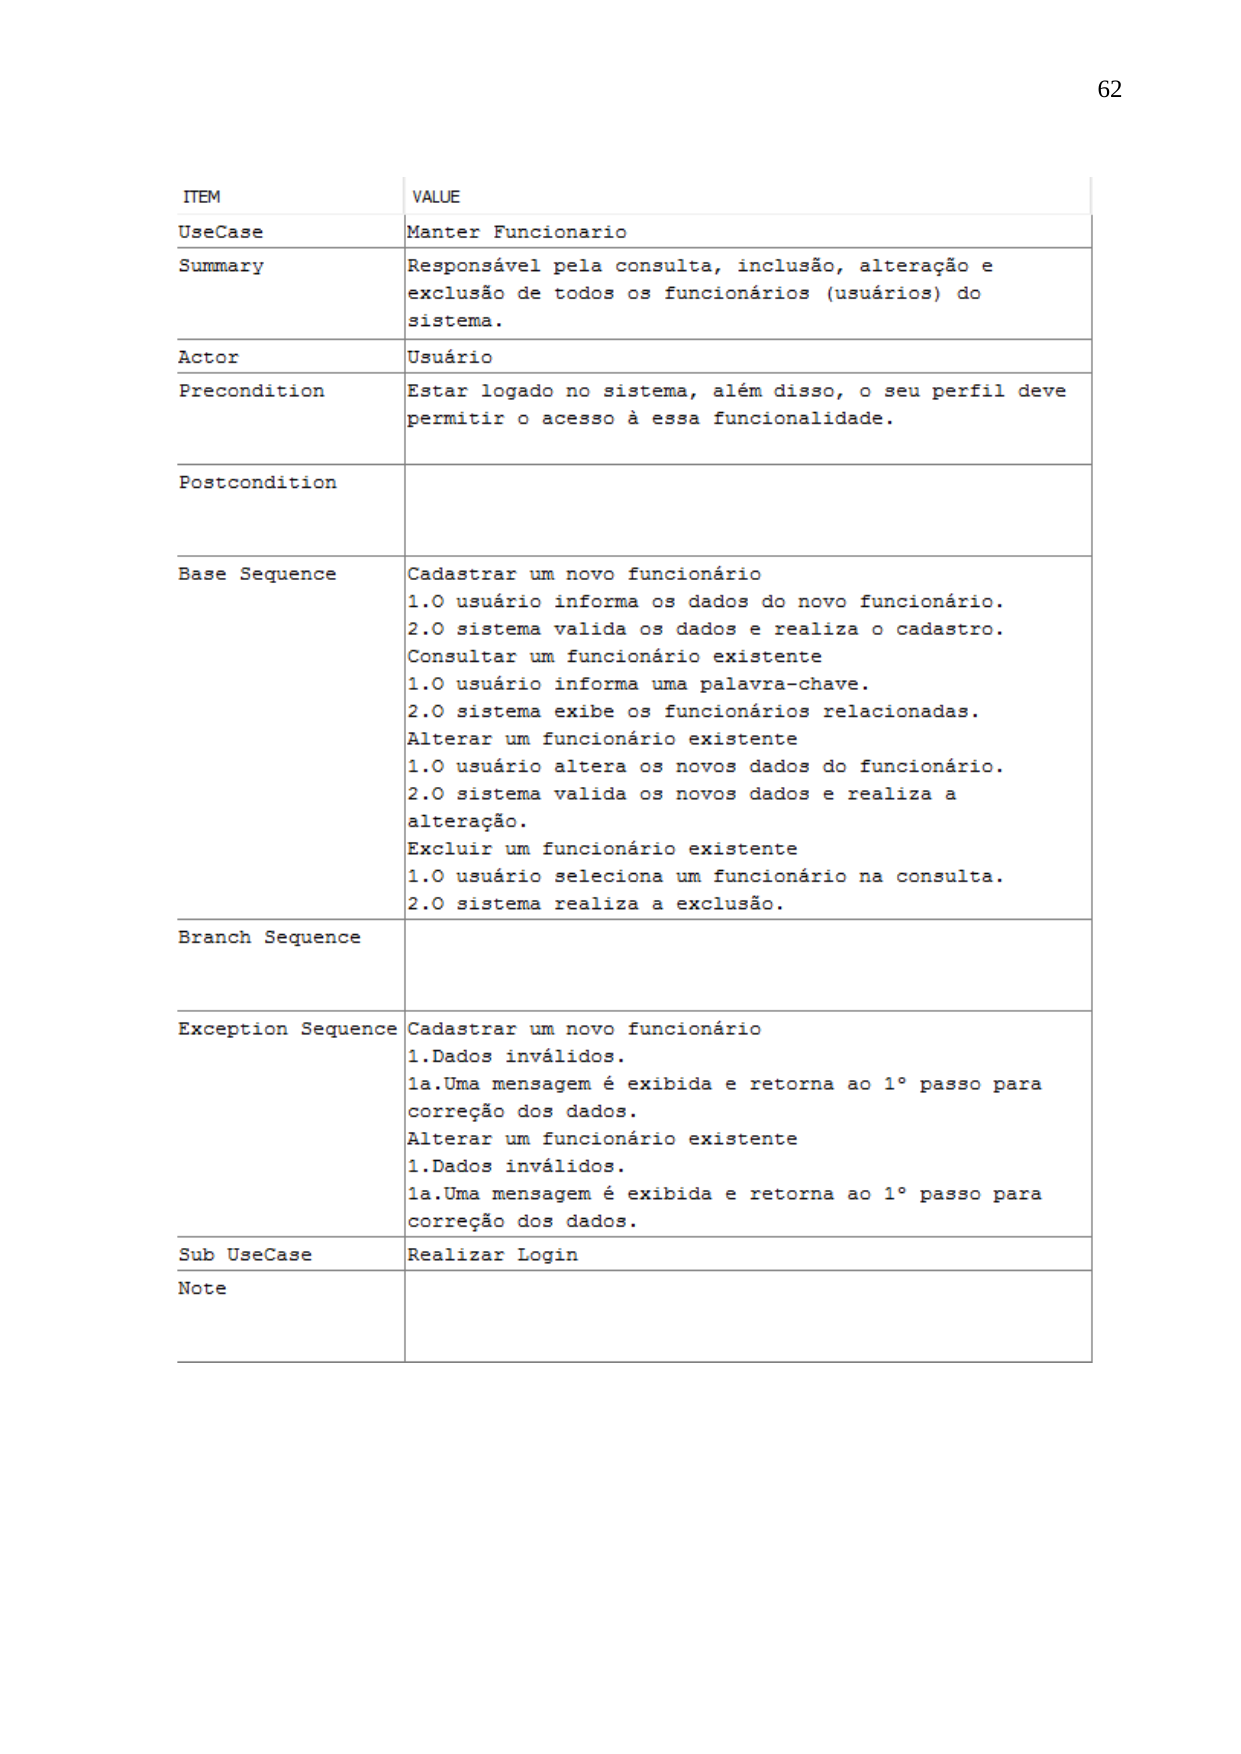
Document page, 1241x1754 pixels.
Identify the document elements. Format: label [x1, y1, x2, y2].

picture [177, 177, 1093, 1363]
